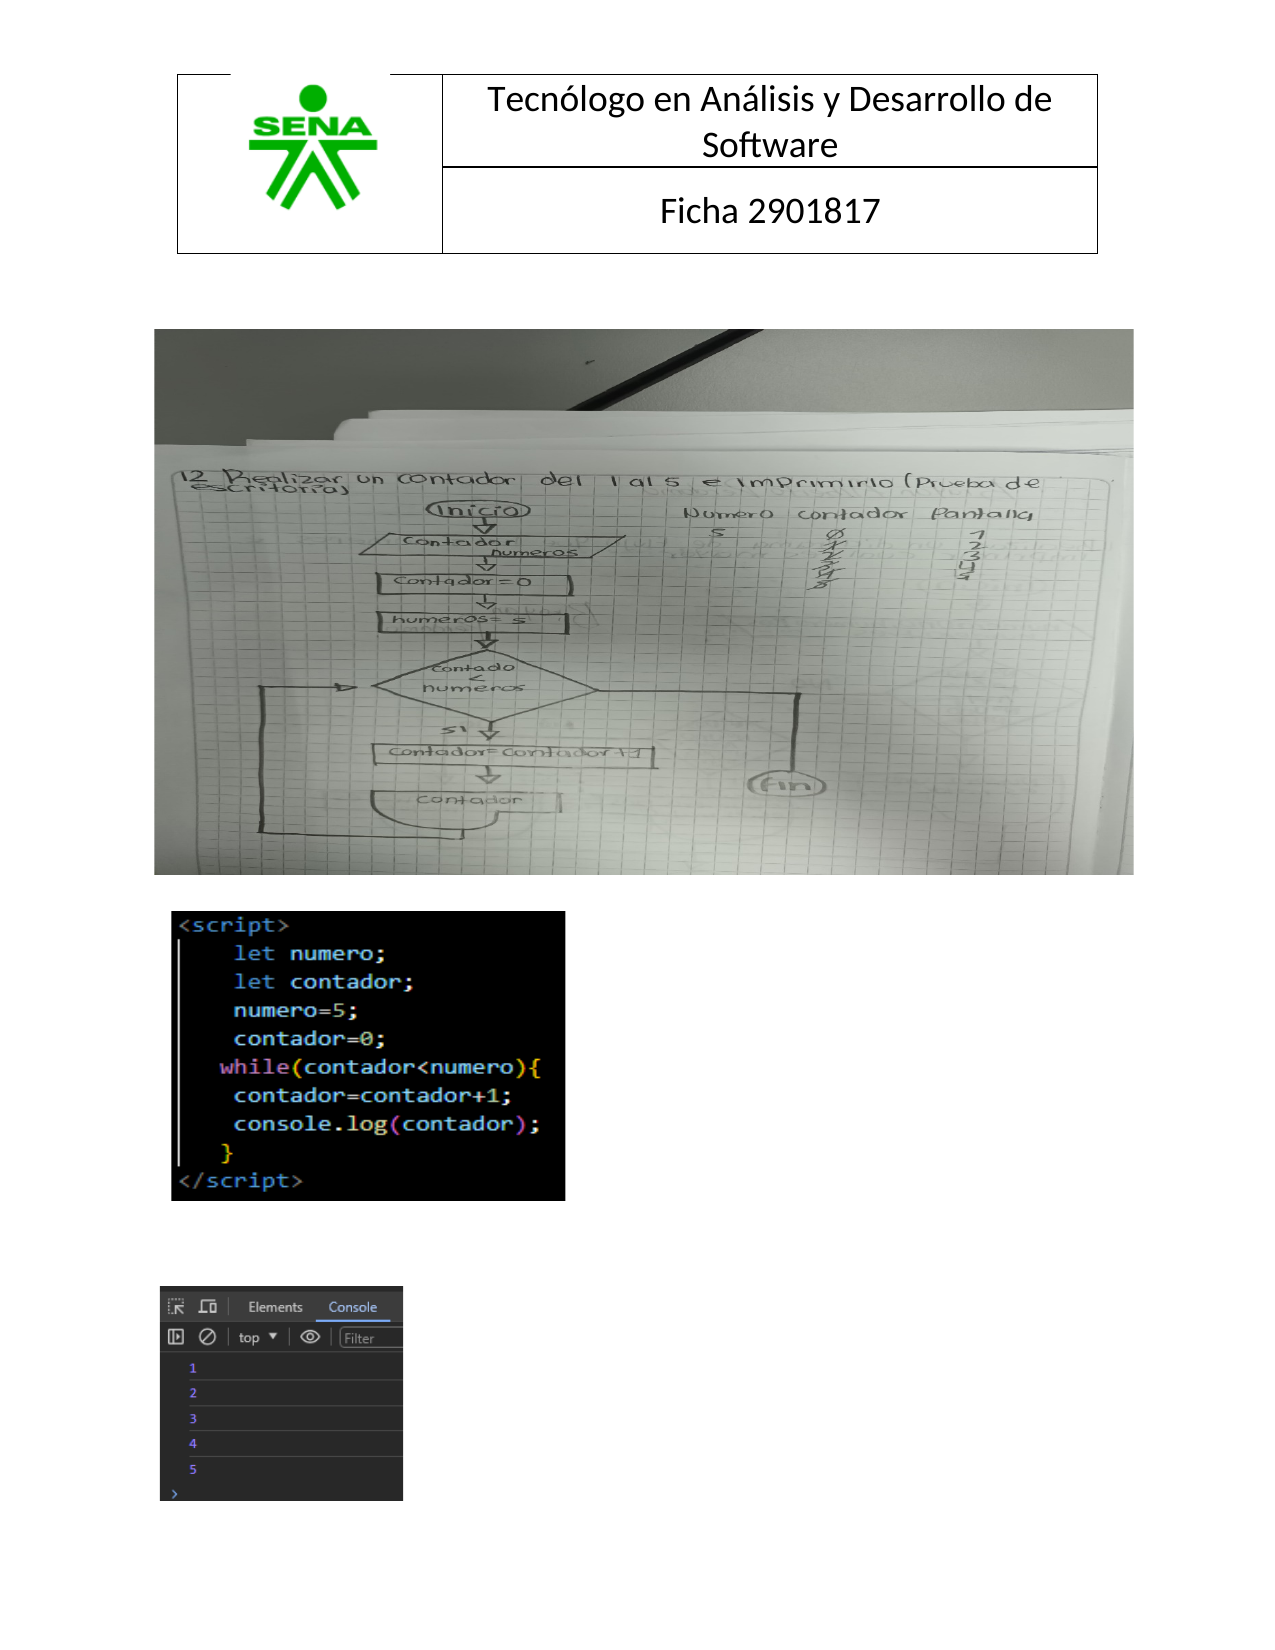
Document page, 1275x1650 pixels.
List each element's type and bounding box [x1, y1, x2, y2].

picture [159, 1286, 404, 1501]
picture [154, 329, 1134, 875]
picture [230, 74, 390, 226]
picture [171, 911, 566, 1201]
